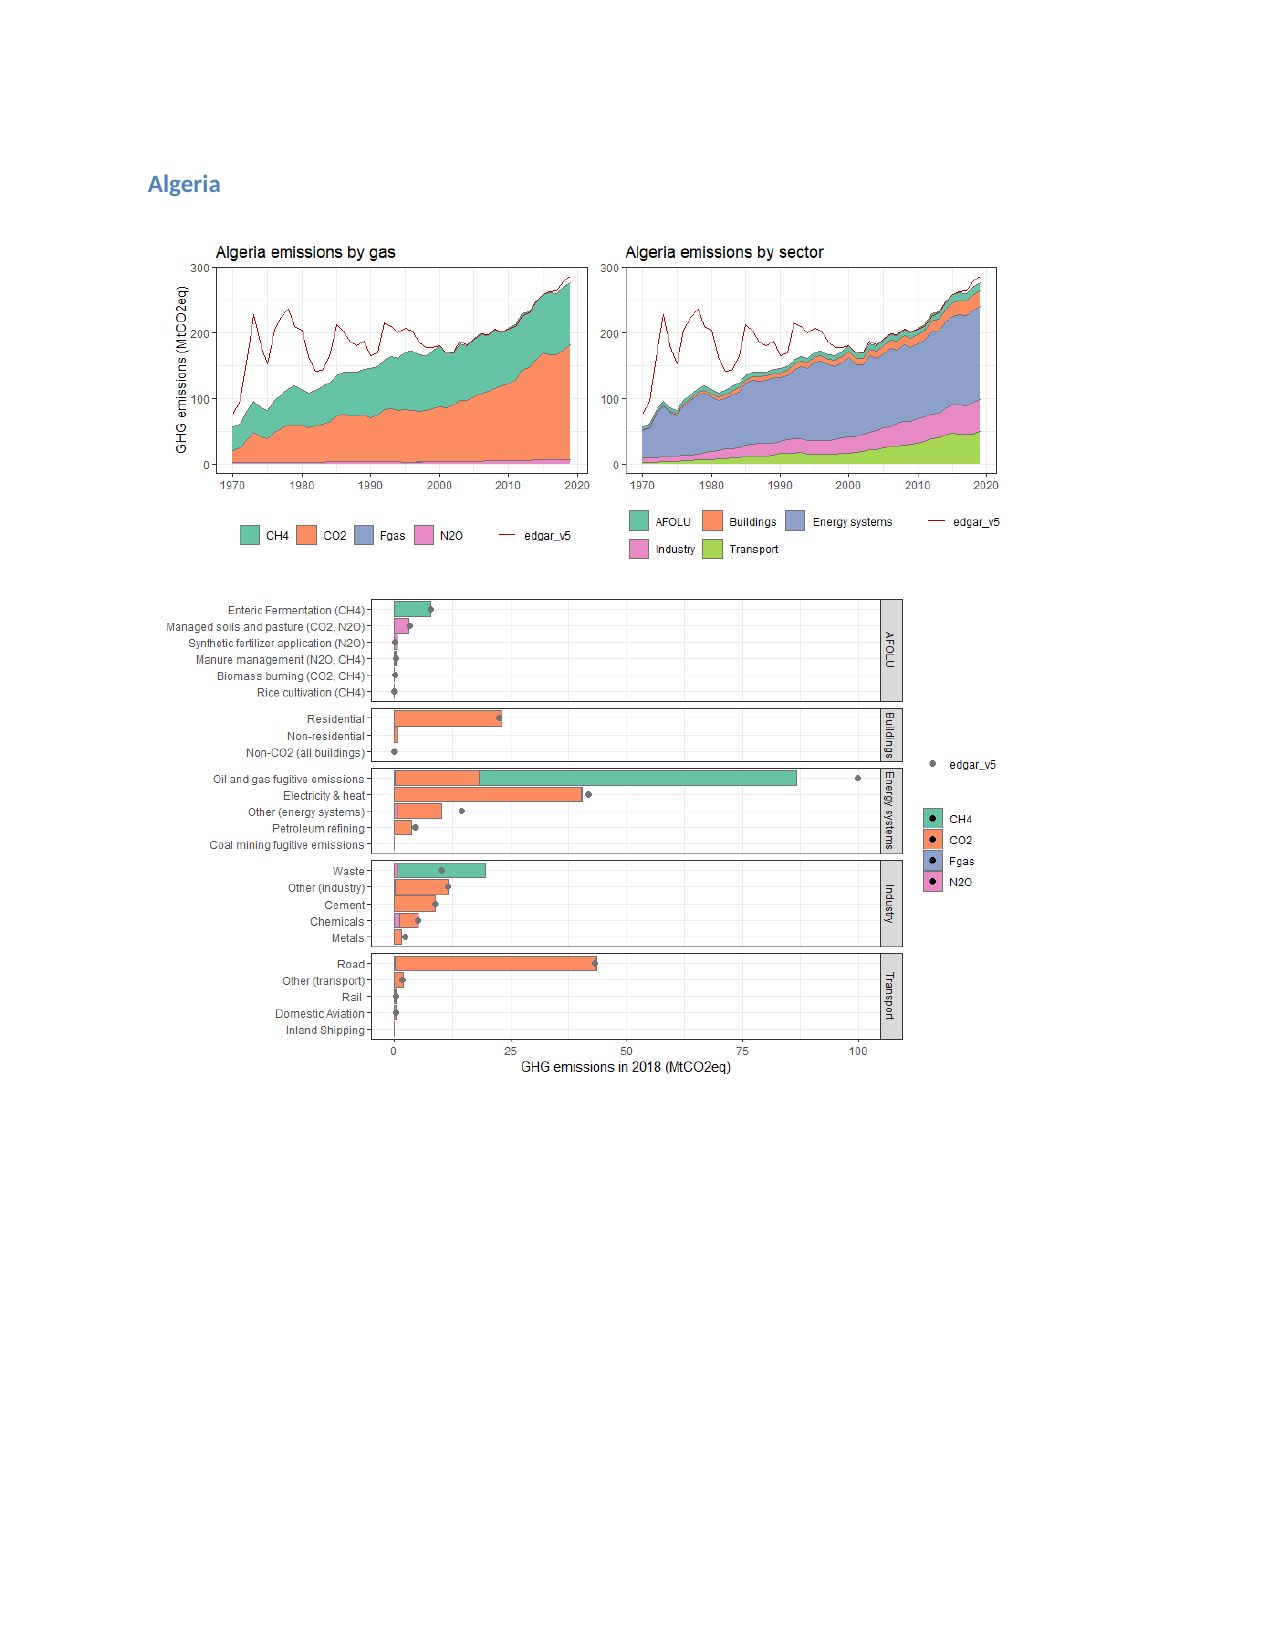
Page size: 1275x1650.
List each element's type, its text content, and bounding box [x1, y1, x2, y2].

picture [147, 217, 1023, 1093]
subtitle Algeria [148, 168, 1127, 199]
